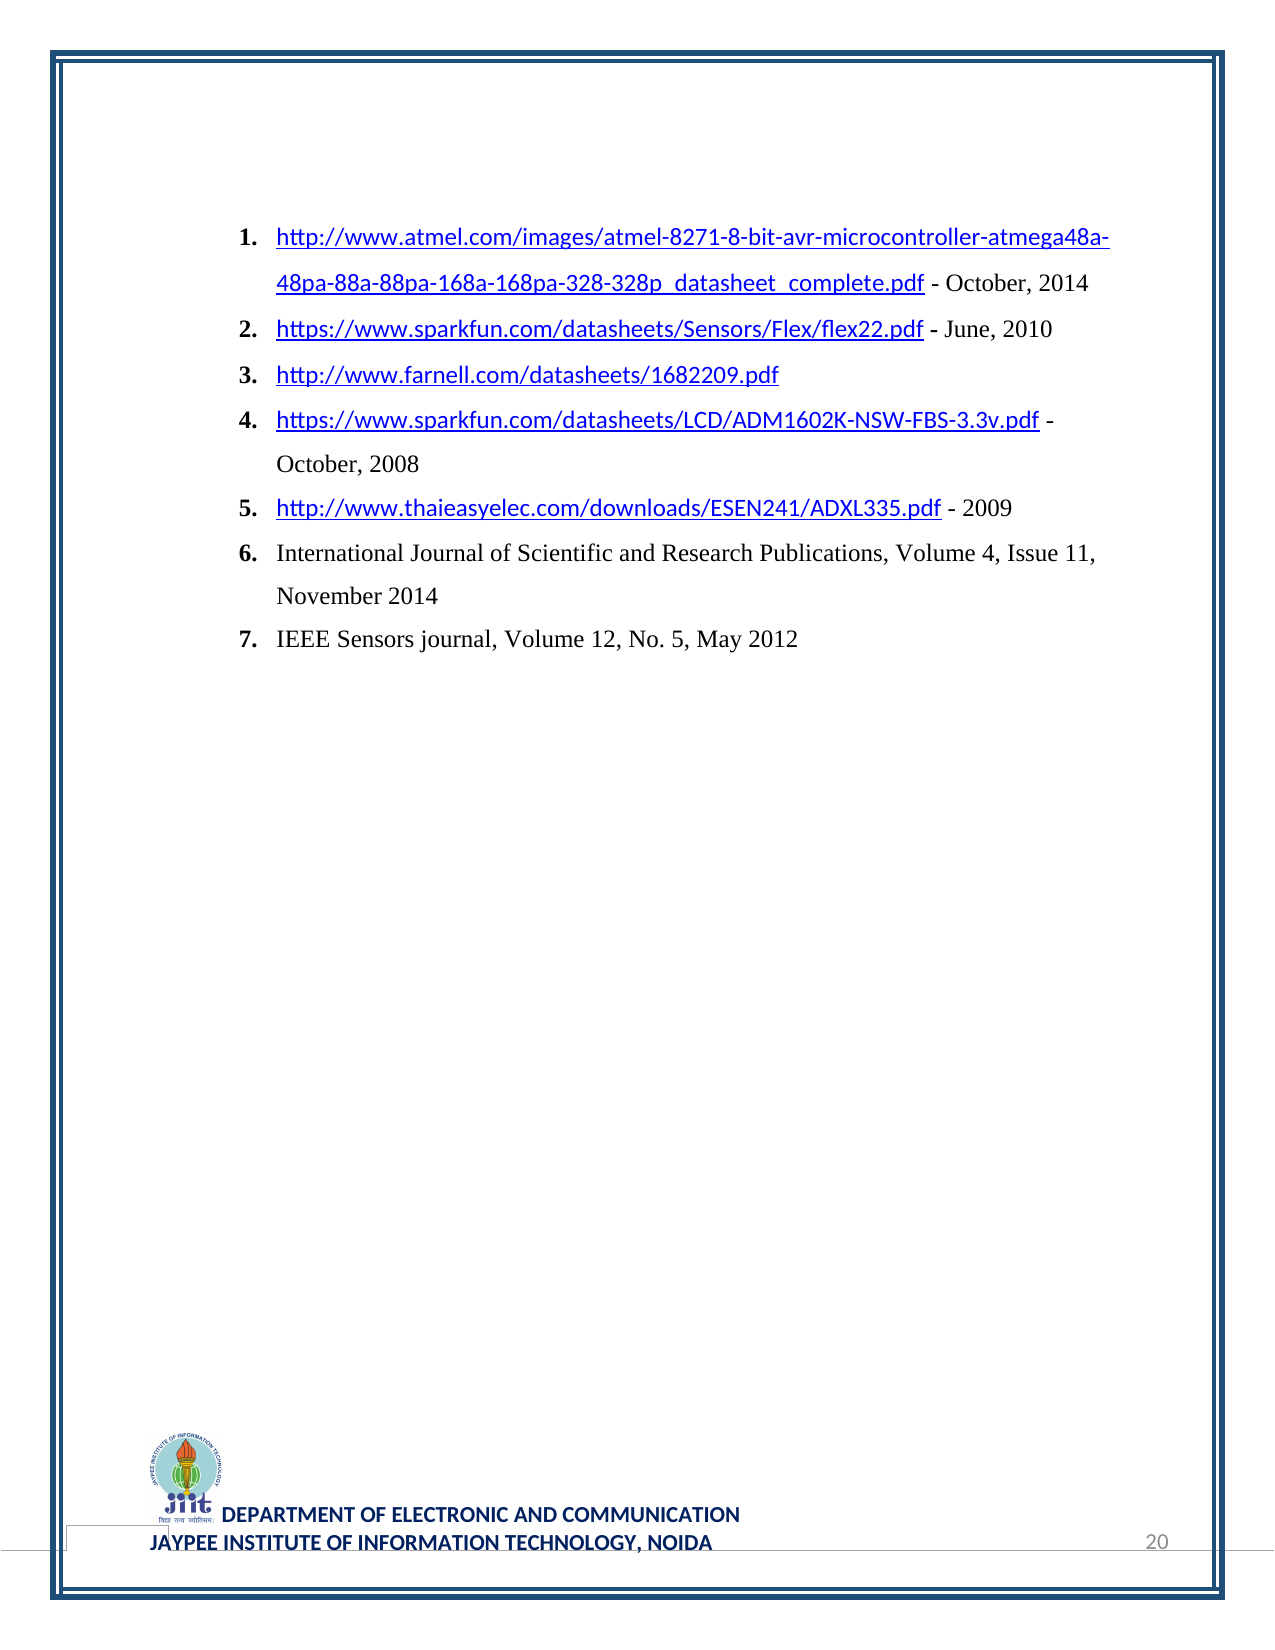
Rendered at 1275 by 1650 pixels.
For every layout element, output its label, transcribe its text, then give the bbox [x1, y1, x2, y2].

list http://www.farnell.com/datasheets/1682209.pdf [239, 359, 1125, 389]
list http://www.atmel.com/images/atmel-8271-8-bit-avr-microcontroller-atmega48a-48pa-88a-88pa-168a-168pa-328-328p_datasheet_complete.pdf - October, 2014 [239, 222, 1125, 298]
picture [150, 1433, 222, 1523]
list https://www.sparkfun.com/datasheets/Sensors/Flex/flex22.pdf - June, 2010 [239, 313, 1125, 343]
list IEEE Sensors journal, Volume 12, No. 5, May 2012 [239, 624, 1125, 653]
list https://www.sparkfun.com/datasheets/LCD/ADM1602K-NSW-FBS-3.3v.pdf - October, 2008 [239, 404, 1125, 478]
list http://www.thaieasyelec.com/downloads/ESEN241/ADXL335.pdf - 2009 [239, 492, 1125, 523]
list International Journal of Scientific and Research Publications, Volume 4, Issue 11, November 2014 [239, 538, 1125, 610]
